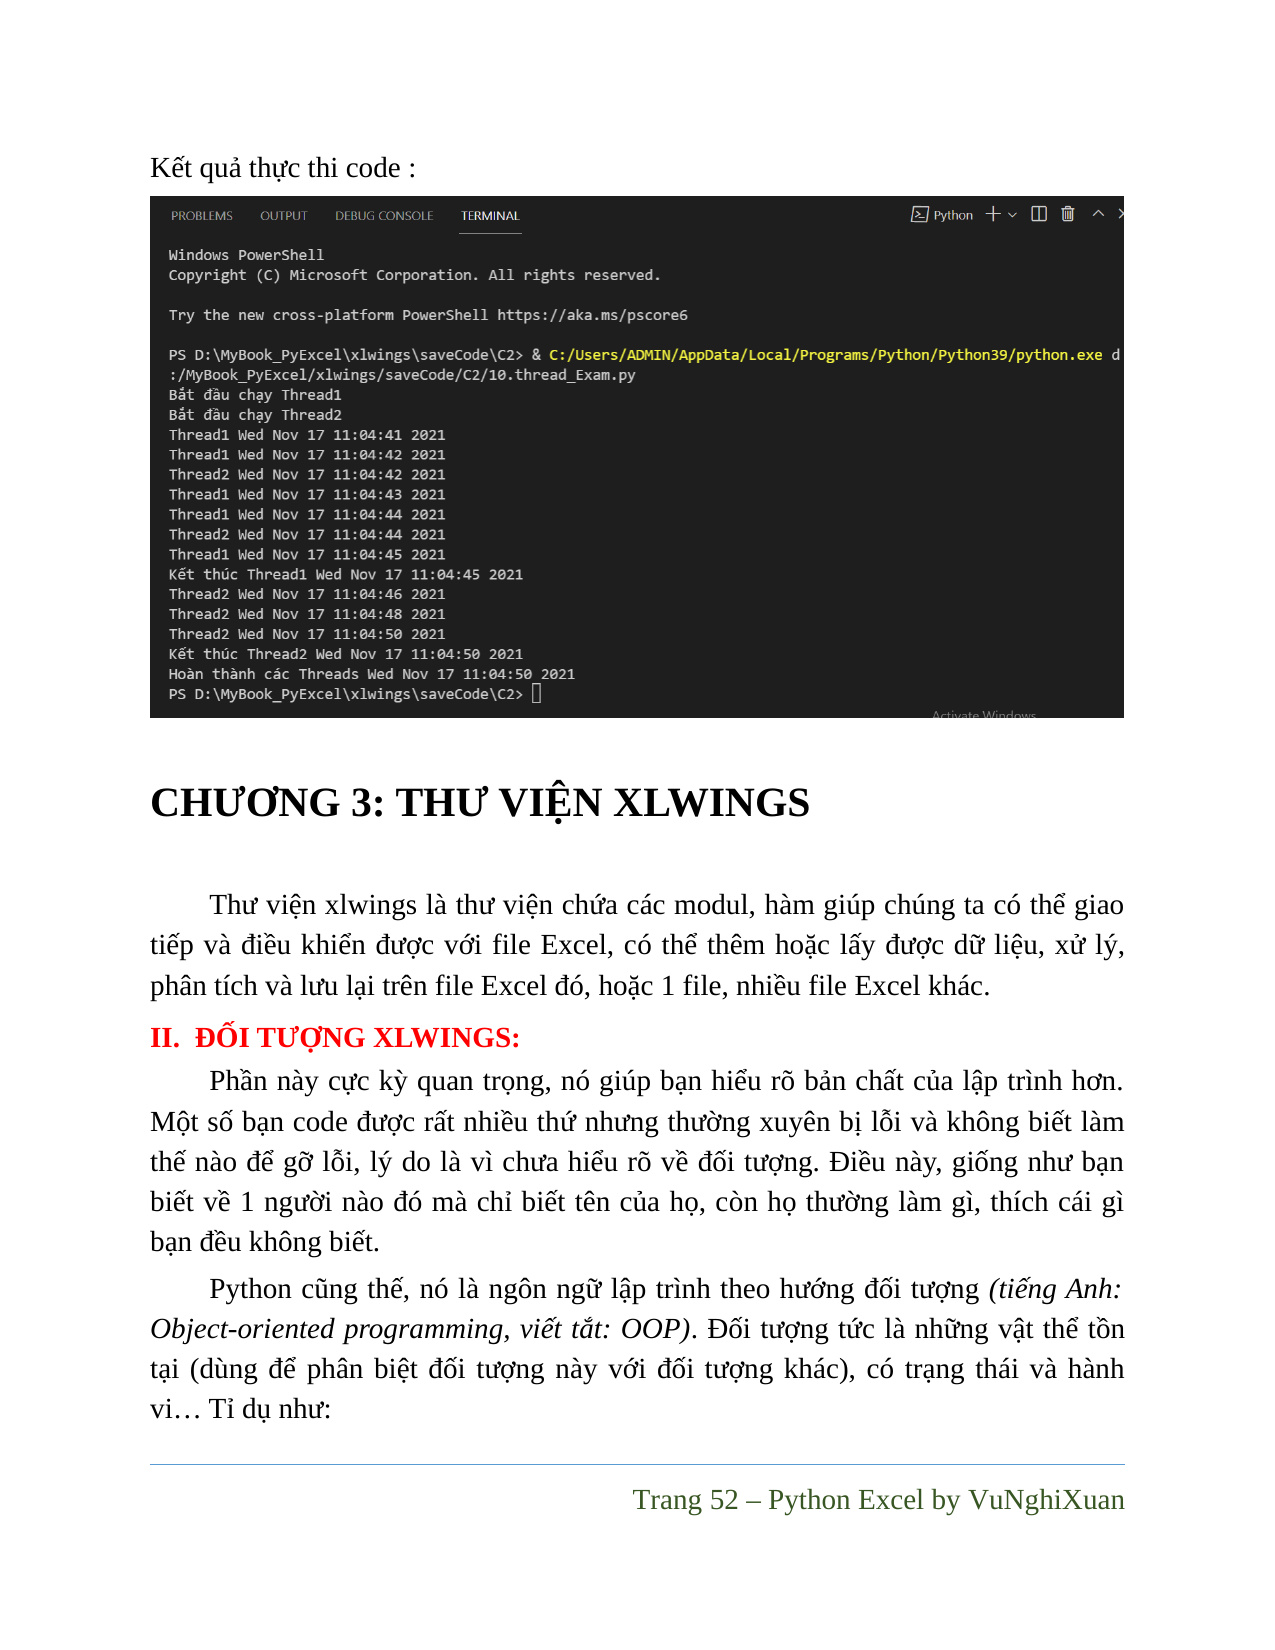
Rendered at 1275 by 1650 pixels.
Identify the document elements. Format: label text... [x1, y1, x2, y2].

text Python cũng thế, nó là ngôn ngữ lập trình theo hướng đối tượng (tiếng Anh: Object-oriented programming, viết tắt: OOP). Đối tượng tức là những vật thể tồn tại (dùng để phân biệt đối tượng này với đối tượng khác), có trạng thái và hành vi… Tỉ dụ như: [150, 1271, 1125, 1425]
text CHƯƠNG 3: THƯ VIỆN XLWINGS [150, 777, 1125, 825]
picture [150, 196, 1124, 718]
text Thư viện xlwings là thư viện chứa các modul, hàm giúp chúng ta có thể giao tiếp và điều khiển được với file Excel, có thể thêm hoặc lấy được dữ liệu, xử lý, phân tích và lưu lại trên file Excel đó, hoặc 1 file, nhiều file Excel khác. [150, 887, 1125, 1001]
text Kết quả thực thi code : [150, 150, 1125, 183]
text Phần này cực kỳ quan trọng, nó giúp bạn hiểu rõ bản chất của lập trình hơn. Một số bạn code được rất nhiều thứ nhưng thường xuyên bị lỗi và không biết làm thế nào để gỡ lỗi, lý do là vì chưa hiểu rõ về đối tượng. Điều này, giống như bạn biết về 1 người nào đó mà chỉ biết tên của họ, còn họ thường làm gì, thích cái gì bạn đều không biết. [150, 1063, 1125, 1258]
subtitle ĐỐI TƯỢNG XLWINGS: [150, 1020, 1125, 1054]
